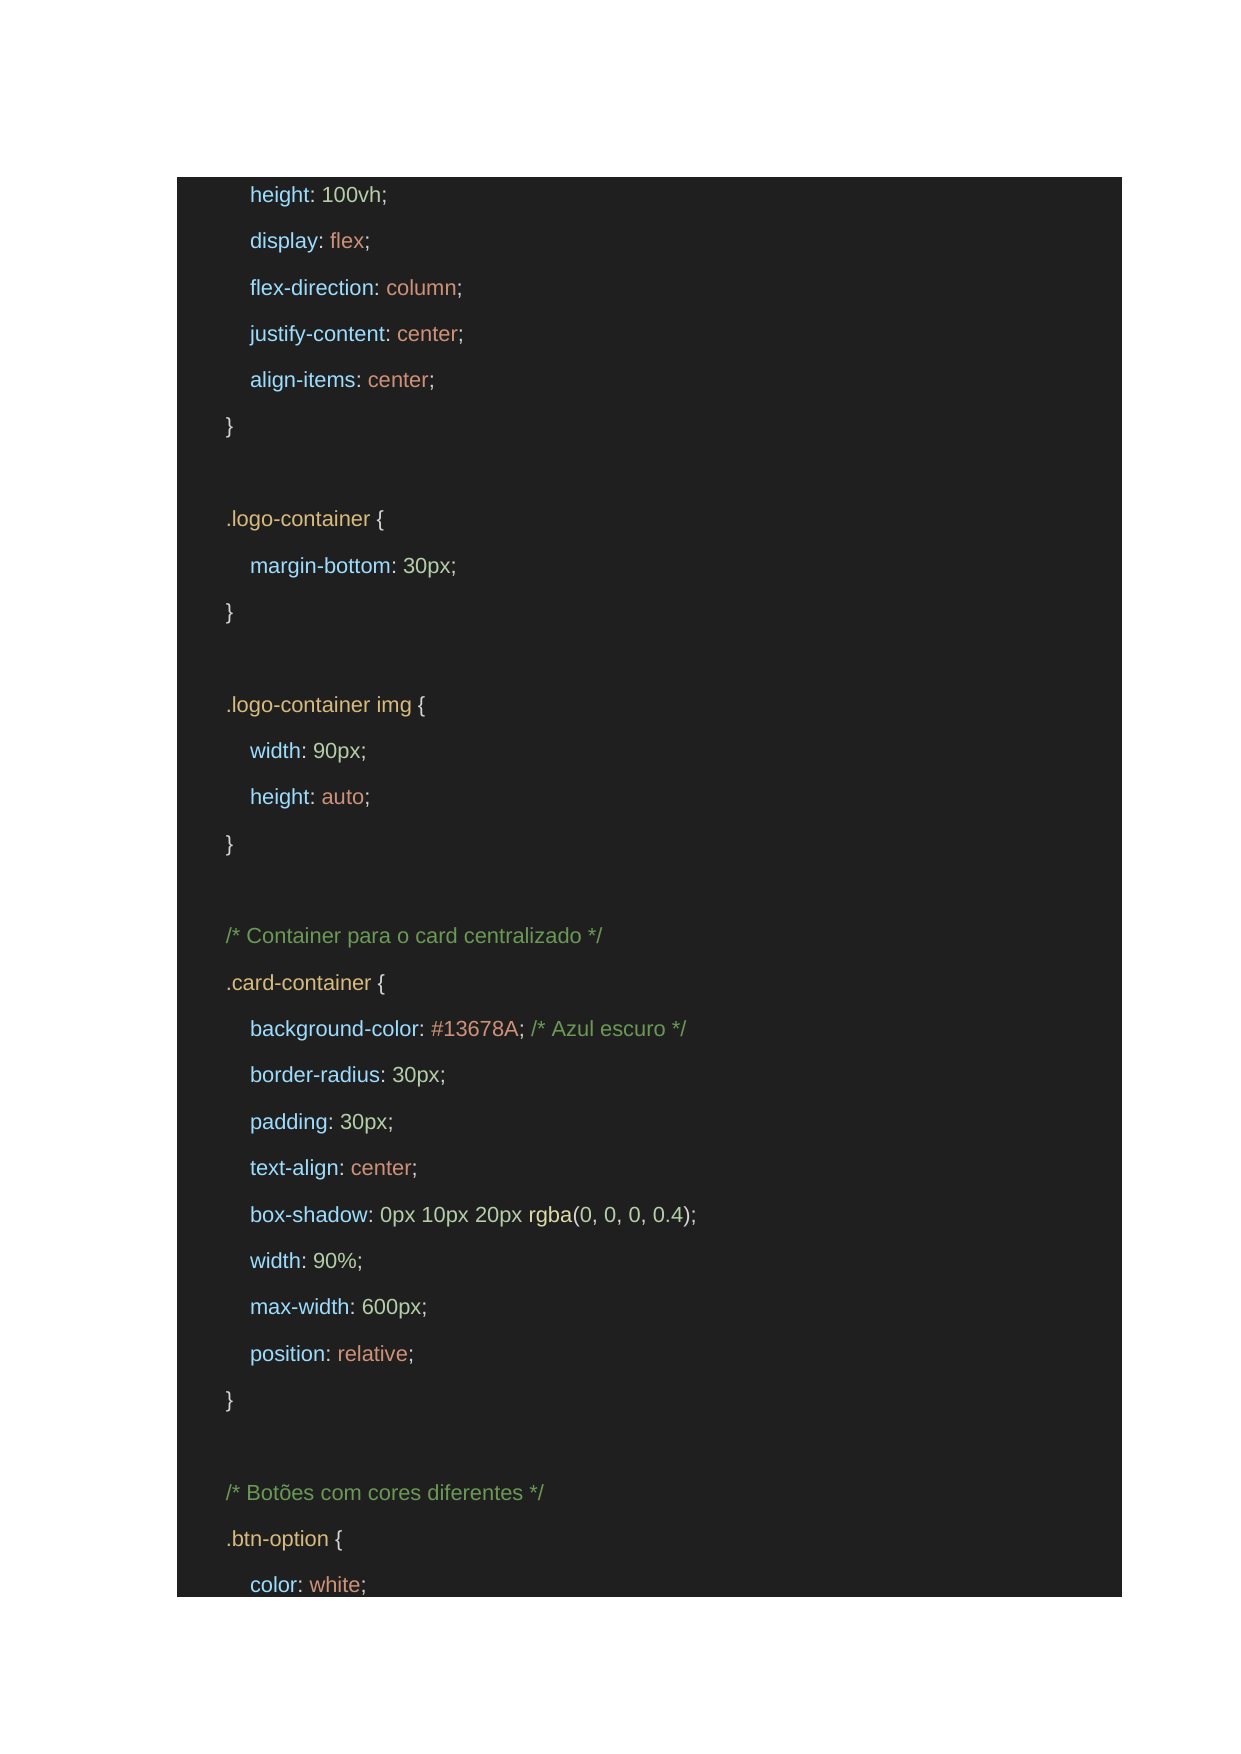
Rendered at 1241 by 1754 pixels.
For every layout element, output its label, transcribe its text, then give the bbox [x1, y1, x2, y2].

text /* Botões com cores diferentes */ [177, 1475, 1122, 1505]
text padding: 30px; [177, 1104, 1122, 1134]
text border-radius: 30px; [177, 1058, 1122, 1088]
text flex-direction: column; [177, 270, 1122, 299]
text background-color: #13678A; /* Azul escuro */ [177, 1012, 1122, 1041]
text margin-bottom: 30px; [177, 548, 1122, 578]
text } [177, 826, 1122, 856]
text position: relative; [177, 1336, 1122, 1366]
text height: 100vh; [177, 177, 1122, 207]
text .btn-option { [177, 1521, 1122, 1551]
text color: white; [177, 1568, 1122, 1597]
text } [177, 1382, 1122, 1412]
text display: flex; [177, 223, 1122, 253]
text text-align: center; [177, 1151, 1122, 1180]
text box-shadow: 0px 10px 20px rgba(0, 0, 0, 0.4); [177, 1197, 1122, 1227]
text .logo-container { [177, 502, 1122, 531]
text } [177, 409, 1122, 439]
text justify-content: center; [177, 316, 1122, 346]
text } [177, 594, 1122, 624]
text .logo-container img { [177, 687, 1122, 717]
text .card-container { [177, 965, 1122, 995]
text width: 90%; [177, 1243, 1122, 1273]
text max-width: 600px; [177, 1290, 1122, 1319]
text height: auto; [177, 780, 1122, 809]
text /* Container para o card centralizado */ [177, 919, 1122, 948]
text align-items: center; [177, 363, 1122, 392]
text width: 90px; [177, 733, 1122, 763]
